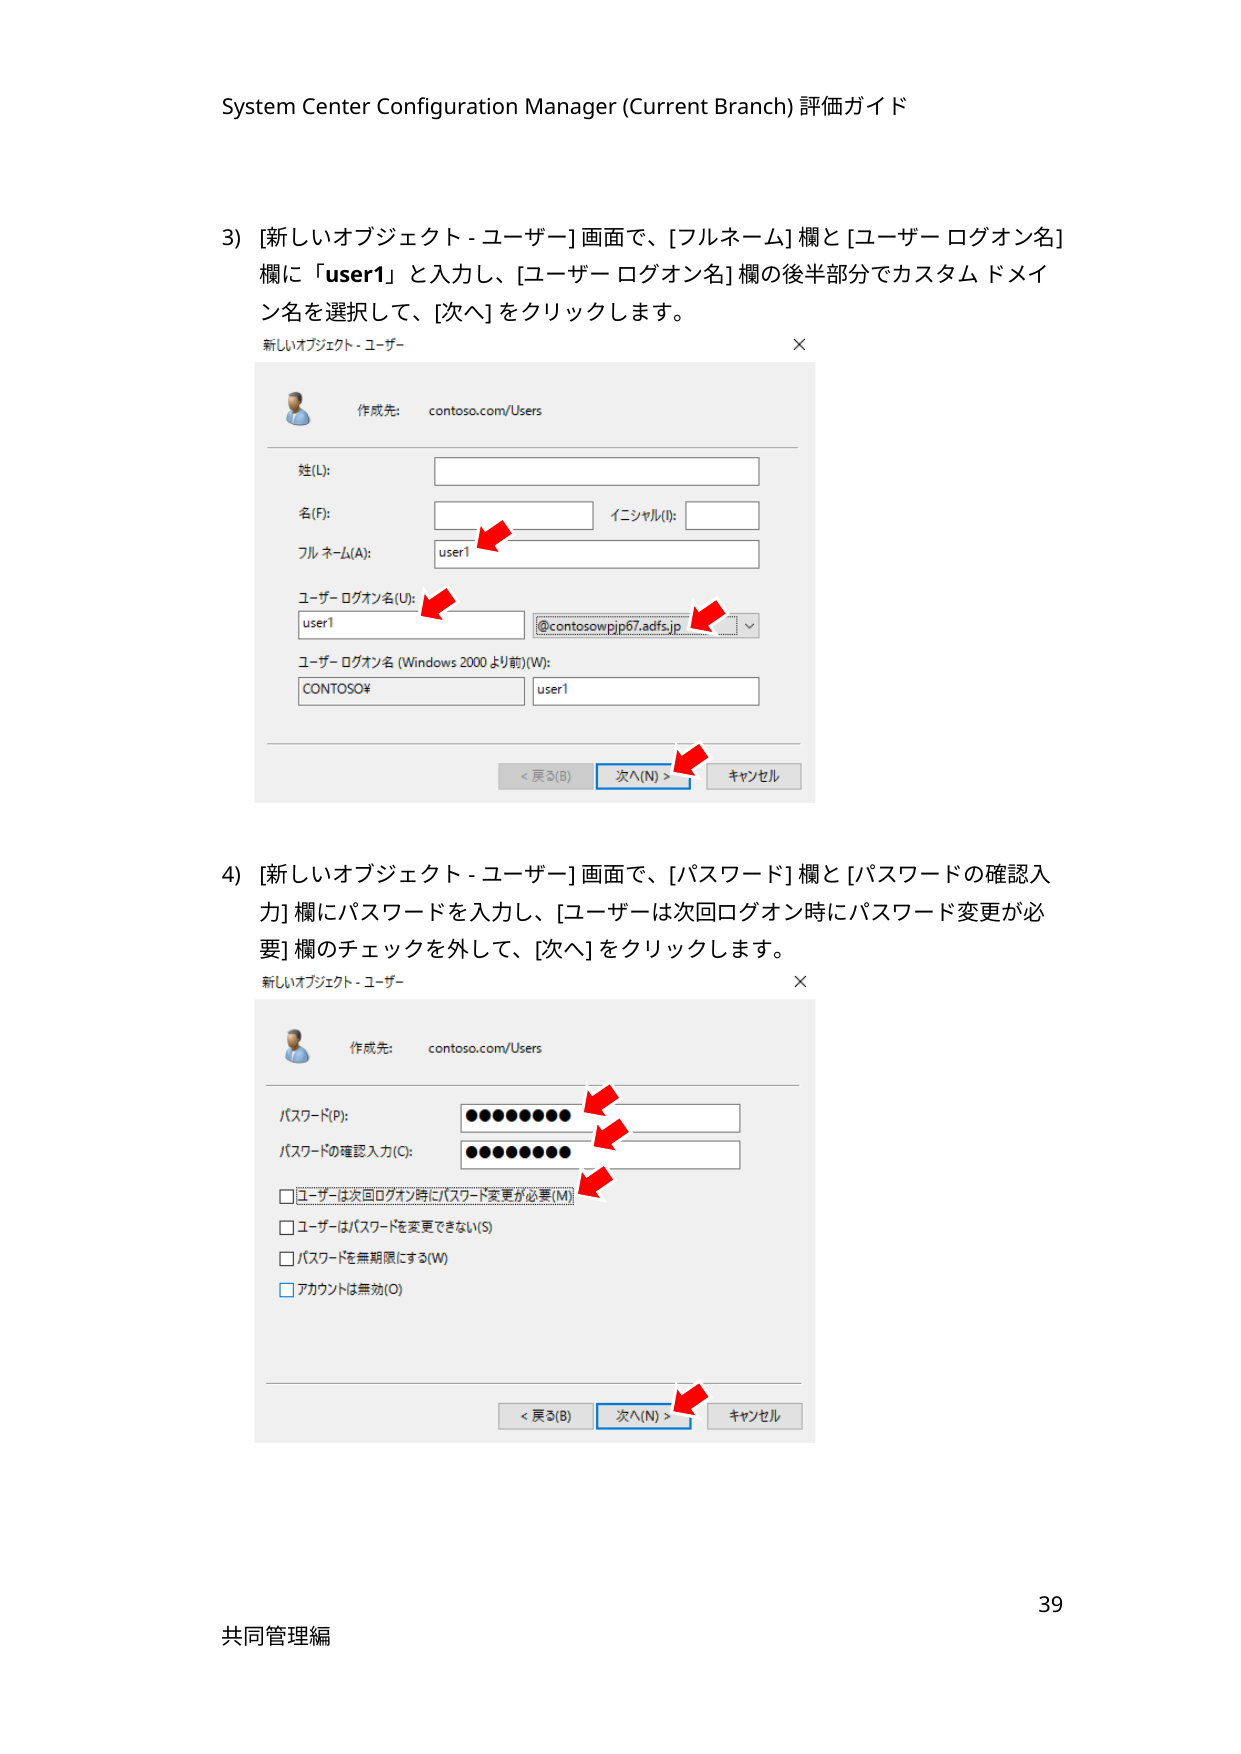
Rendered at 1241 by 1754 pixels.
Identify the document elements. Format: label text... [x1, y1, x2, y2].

picture [254, 329, 816, 803]
list [新しいオブジェクト - ユーザー] 画面で、[パスワード] 欄と [パスワードの確認入力] 欄にパスワードを入力し、[ユーザーは次回ログオン時にパスワード変更が必要] 欄のチェックを外して、[次へ] をクリックします。 [222, 854, 1063, 967]
picture [254, 966, 816, 1443]
list [新しいオブジェクト - ユーザー] 画面で、[フルネーム] 欄と [ユーザー ログオン名] 欄に「user1」と入力し、[ユーザー ログオン名] 欄の後半部分でカスタム ドメイン名を選択して、[次へ] をクリックします。 [222, 217, 1063, 329]
